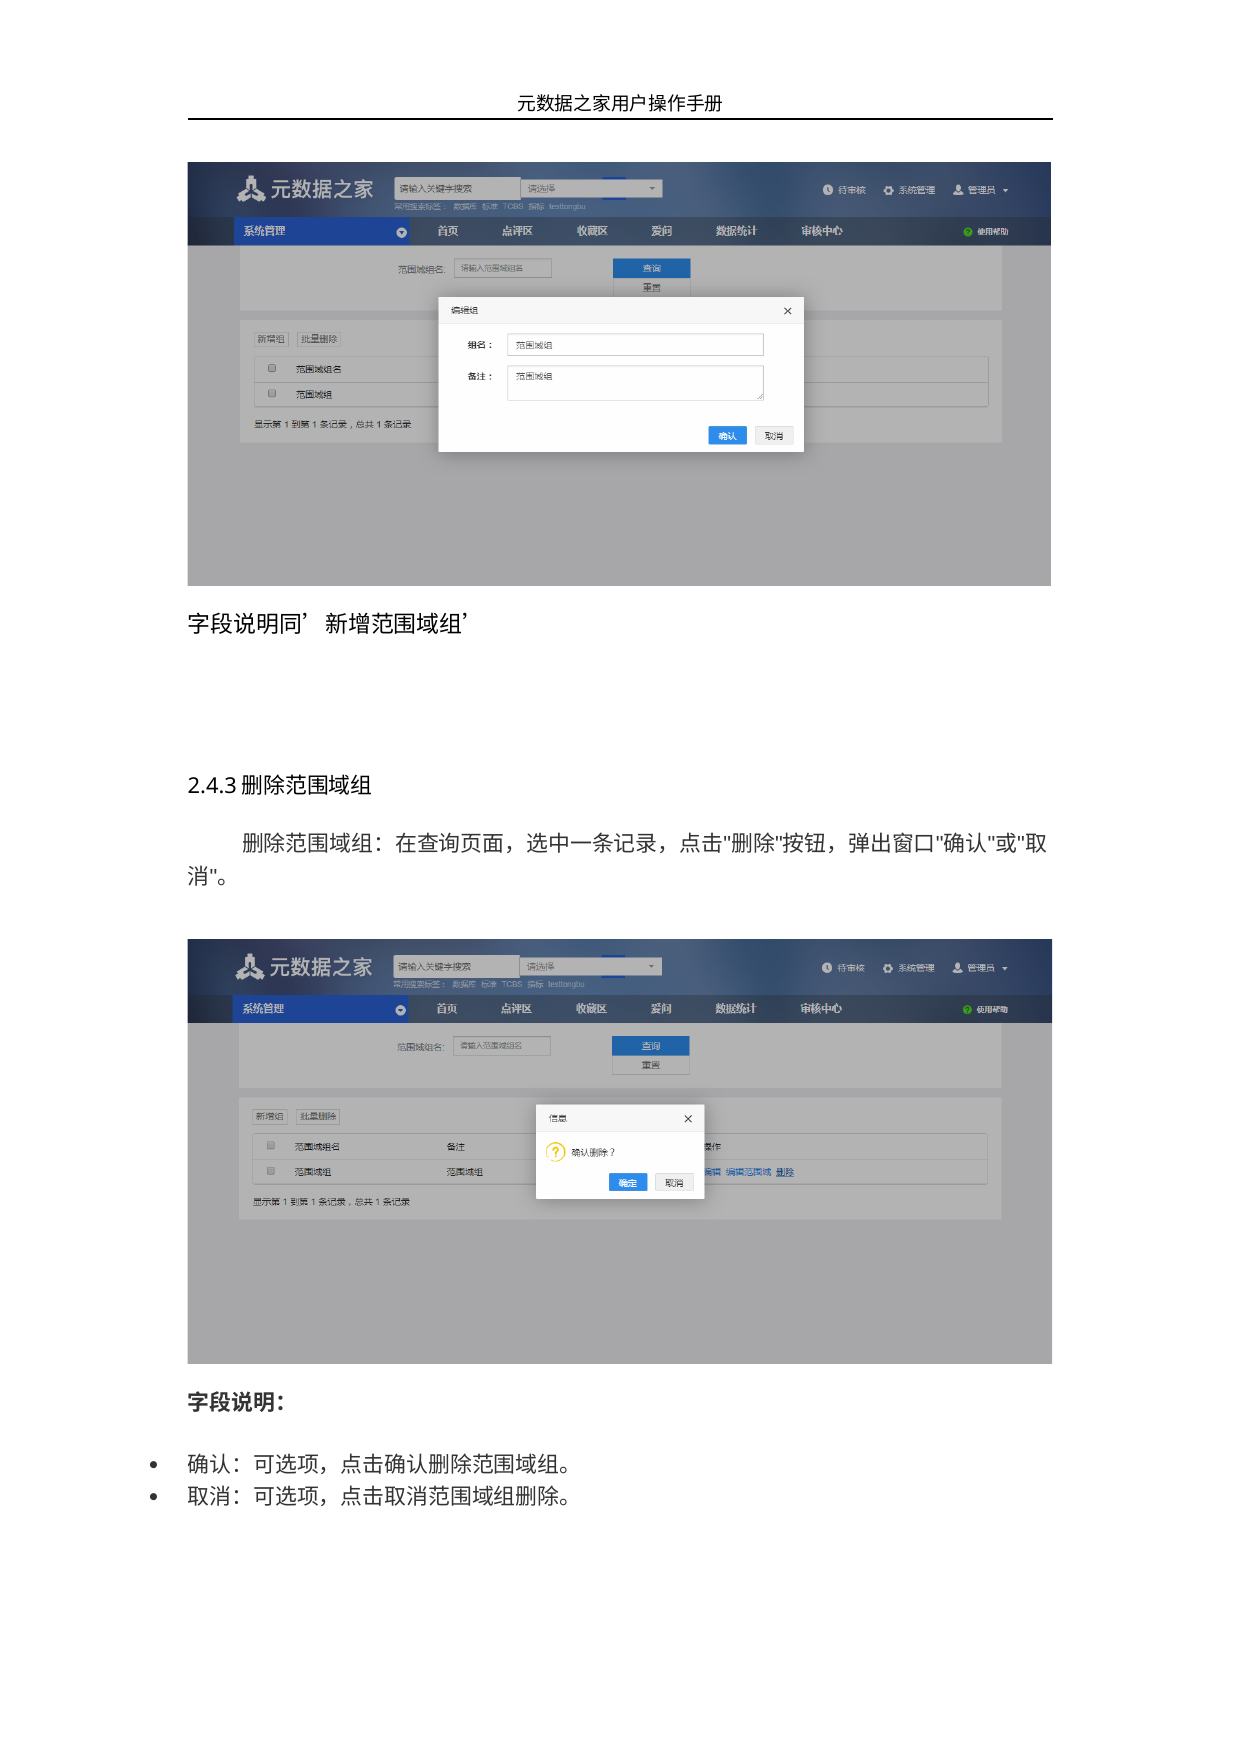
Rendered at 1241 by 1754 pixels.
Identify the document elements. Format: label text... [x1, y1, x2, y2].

subtitle 2.4.3删除范围域组 [187, 768, 1053, 800]
list 取消：可选项，点击取消范围域组删除。 [150, 1479, 1053, 1511]
text 字段说明： [187, 1384, 1053, 1417]
text 字段说明同’新增范围域组’ [187, 606, 1053, 639]
picture [187, 162, 1051, 586]
text 删除范围域组：在查询页面，选中一条记录，点击"删除"按钮，弹出窗口"确认"或"取消"。 [187, 826, 1053, 891]
picture [187, 939, 1053, 1364]
list 确认：可选项，点击确认删除范围域组。 [150, 1446, 1053, 1479]
